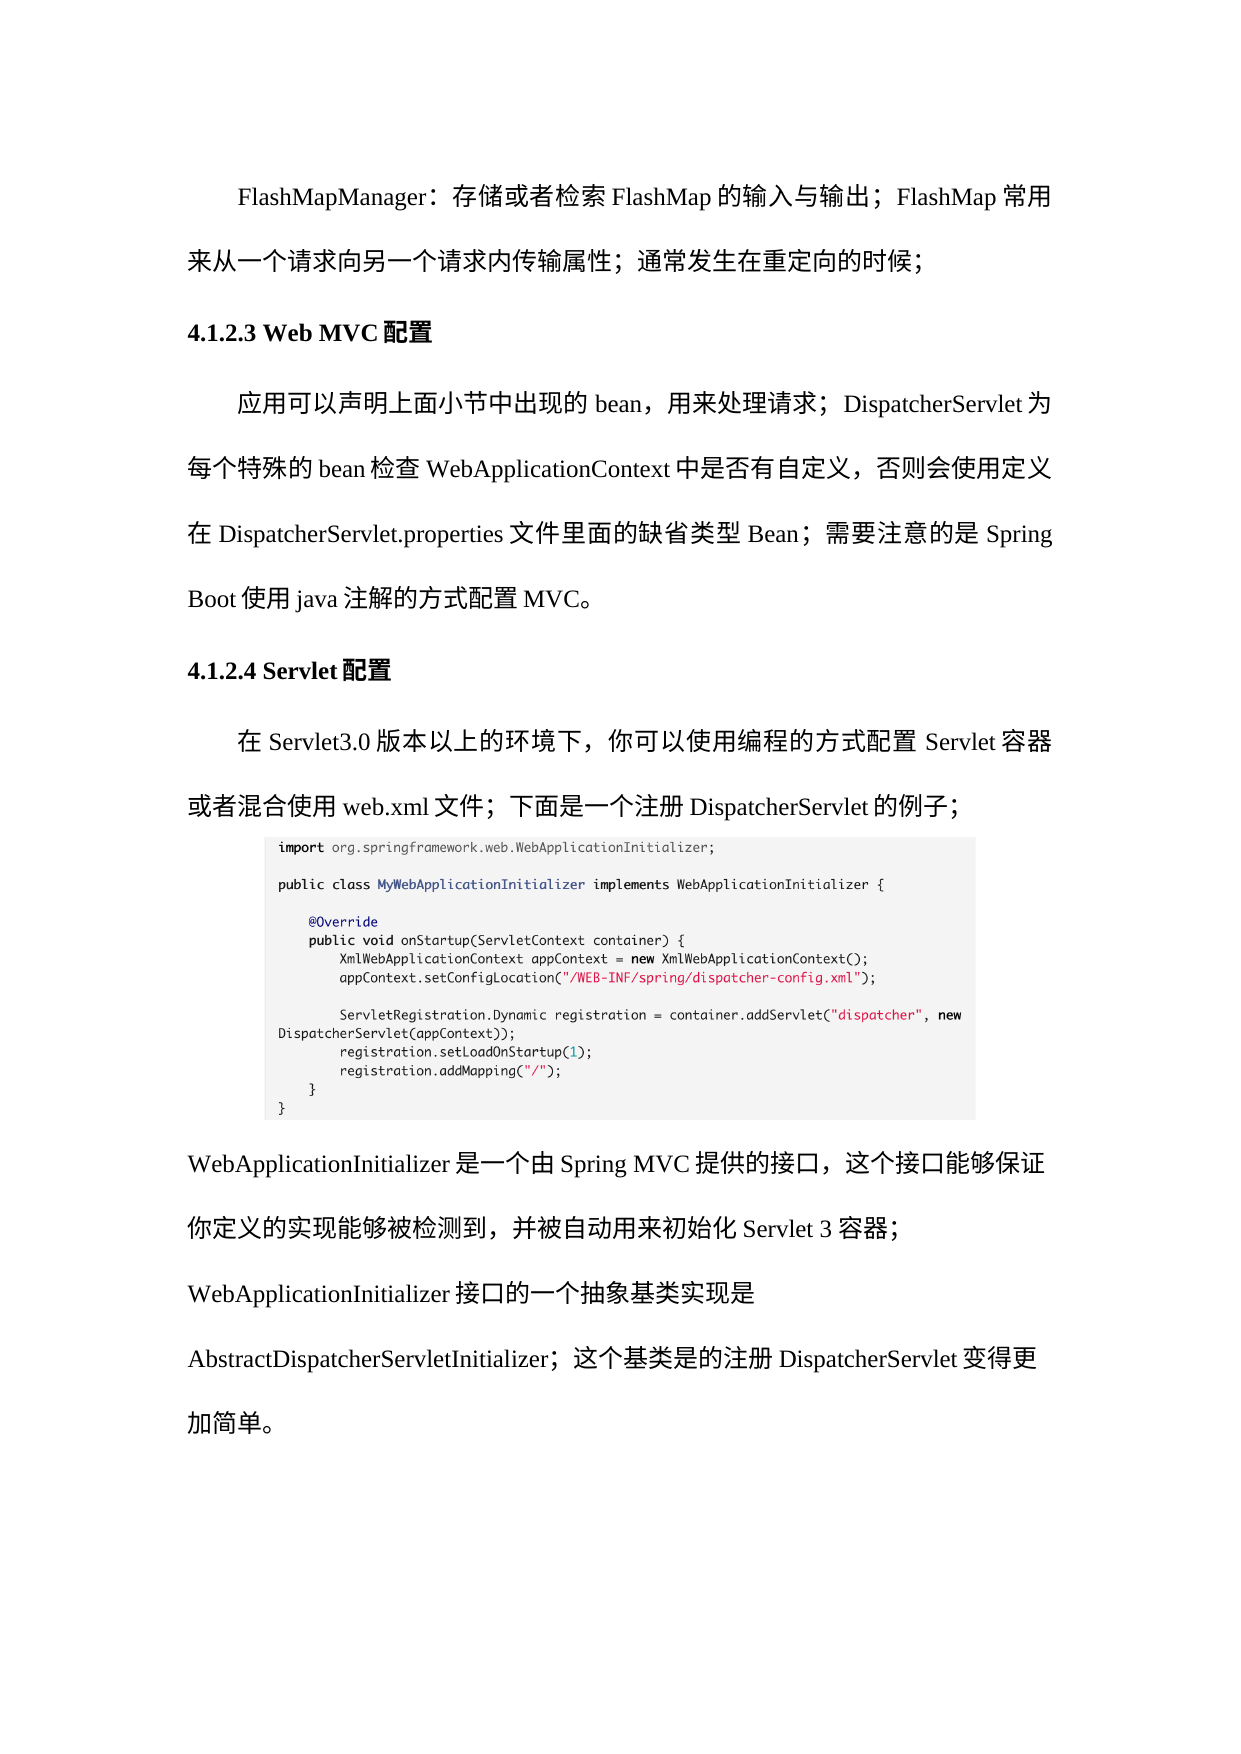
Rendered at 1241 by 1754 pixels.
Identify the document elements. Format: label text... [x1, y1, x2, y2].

subtitle 4.1.2.4 Servlet配置 [187, 636, 1053, 701]
text 在Servlet3.0版本以上的环境下，你可以使用编程的方式配置Servlet容器或者混合使用web.xml文件；下面是一个注册DispatcherServlet的例子； [187, 707, 1053, 837]
text 应用可以声明上面小节中出现的bean，用来处理请求；DispatcherServlet为每个特殊的bean检查WebApplicationContext中是否有自定义，否则会使用定义在DispatcherServlet.properties文件里面的缺省类型Bean；需要注意的是Spring Boot使用java注解的方式配置MVC。 [187, 369, 1053, 629]
text WebApplicationInitializer是一个由Spring MVC提供的接口，这个接口能够保证你定义的实现能够被检测到，并被自动用来初始化Servlet 3 容器；WebApplicationInitializer接口的一个抽象基类实现是AbstractDispatcherServletInitializer；这个基类是的注册DispatcherServlet变得更加简单。 [187, 1129, 1053, 1454]
text FlashMapManager：存储或者检索FlashMap的输入与输出；FlashMap常用来从一个请求向另一个请求内传输属性；通常发生在重定向的时候； [187, 162, 1053, 292]
subtitle 4.1.2.3 Web MVC配置 [187, 298, 1053, 363]
picture [264, 837, 976, 1120]
